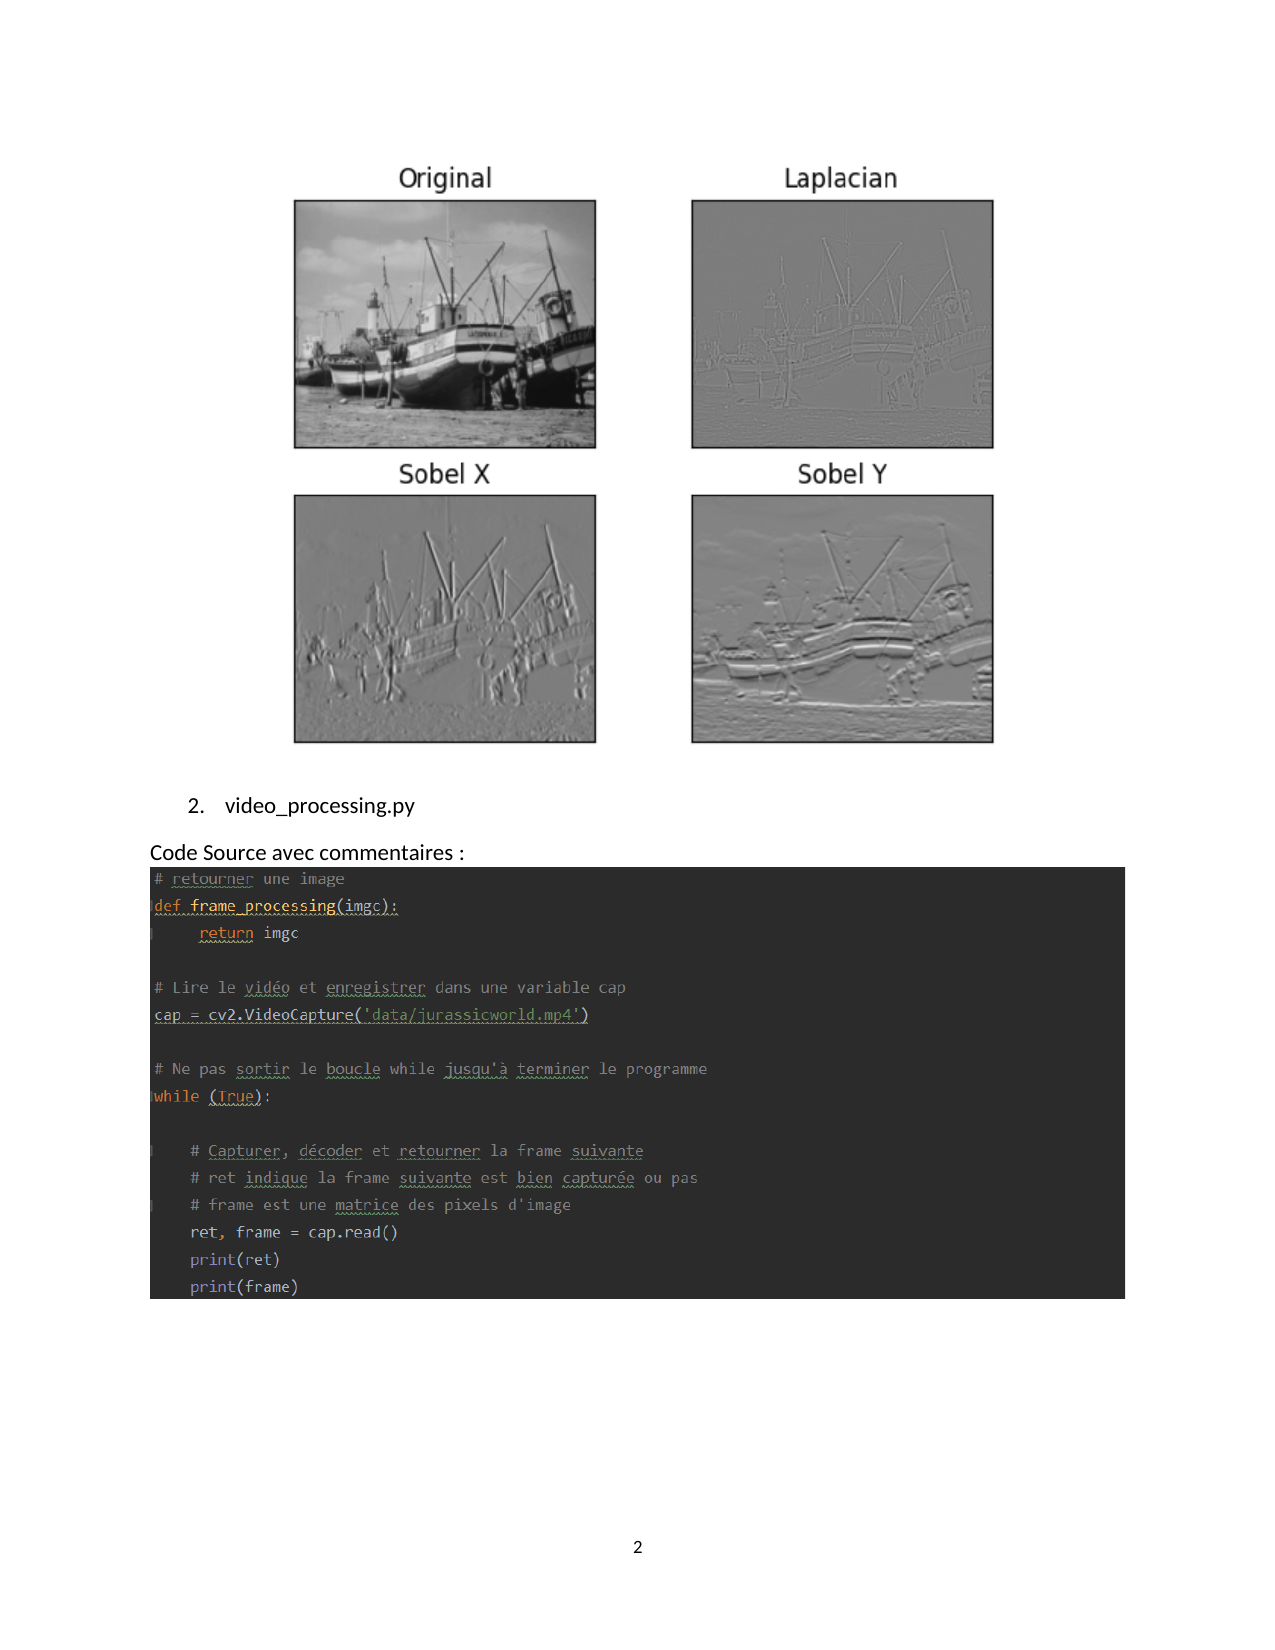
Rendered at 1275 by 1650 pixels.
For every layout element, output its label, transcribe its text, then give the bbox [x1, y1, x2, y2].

picture [150, 867, 1125, 1299]
picture [253, 150, 1022, 772]
list video_processing.py [187, 791, 1125, 819]
text Code Source avec commentaires : [150, 838, 1125, 867]
